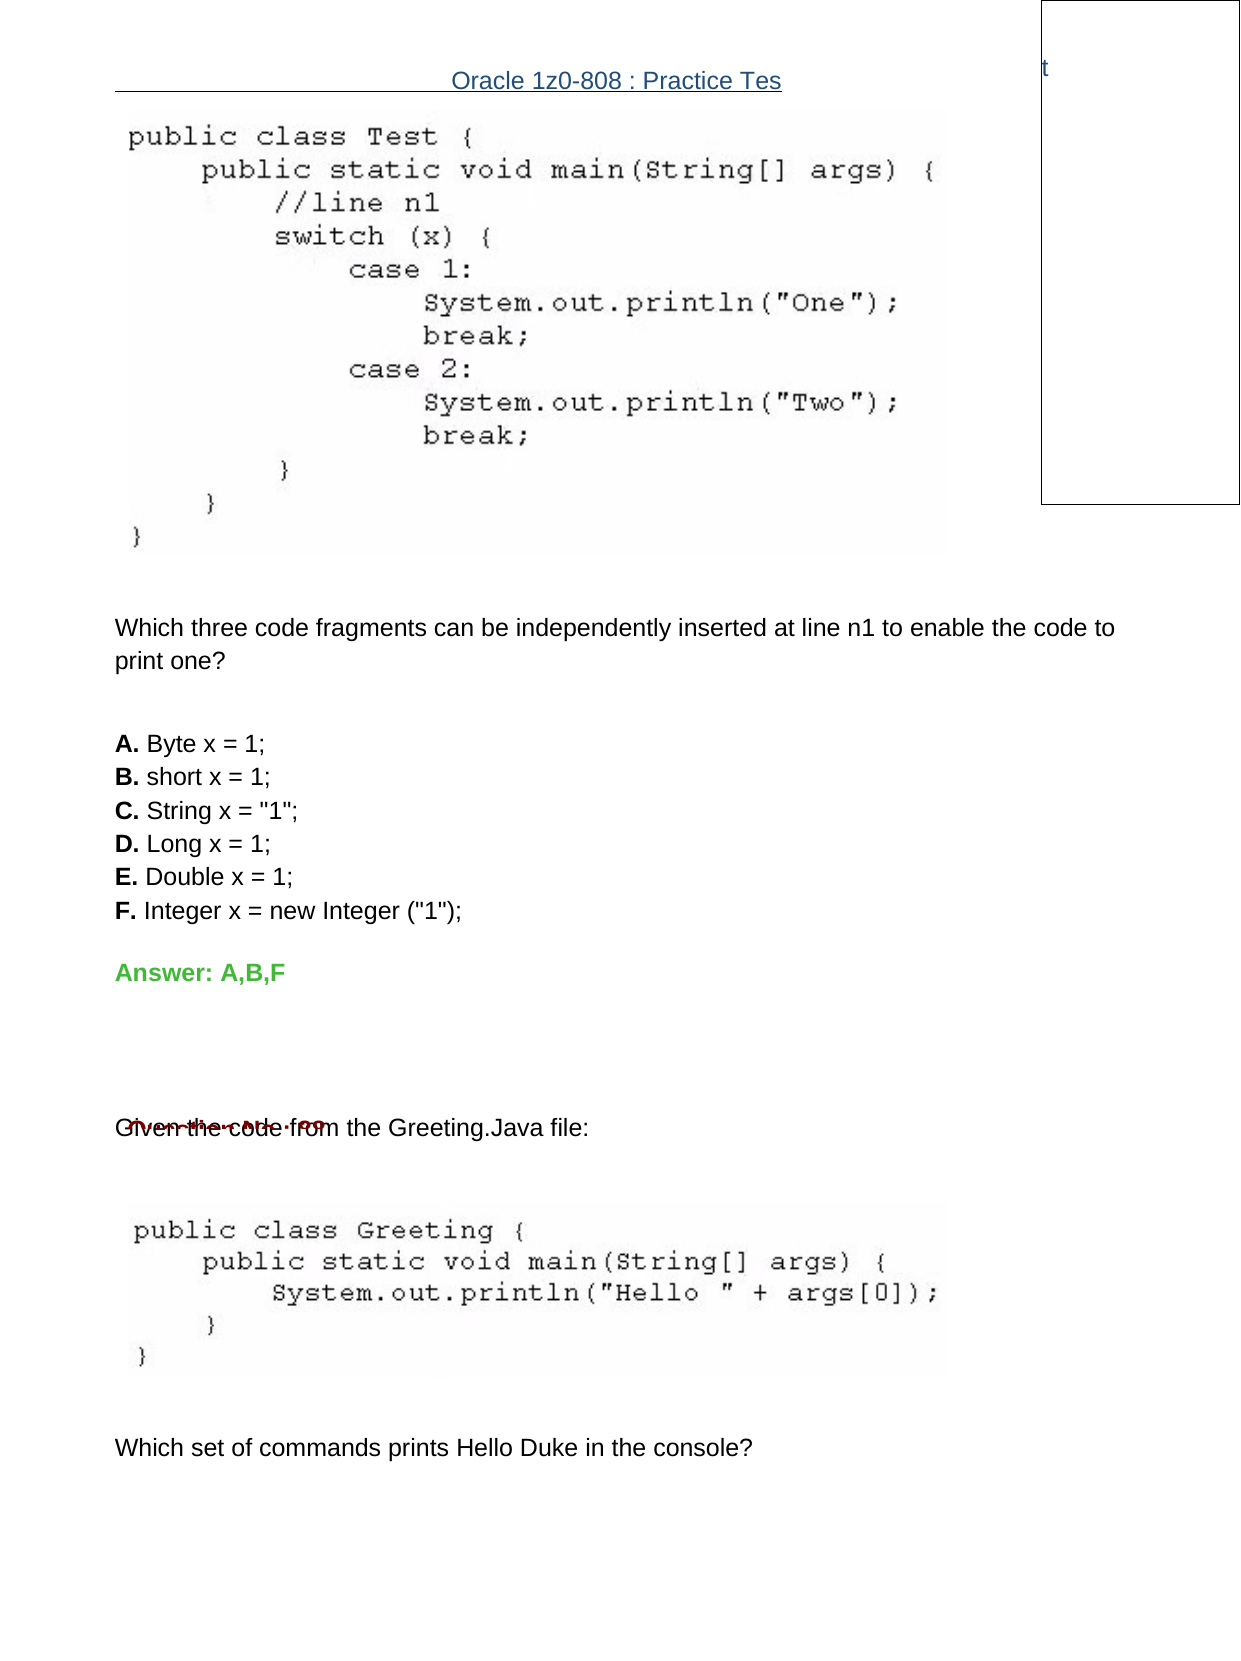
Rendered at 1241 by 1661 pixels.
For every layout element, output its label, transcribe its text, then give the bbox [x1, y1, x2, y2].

list Integer x = new Integer ("1"); [114, 896, 1240, 924]
picture [1042, 1, 1239, 66]
picture [1042, 95, 1239, 504]
list Long x = 1; [114, 829, 1240, 858]
list Double x = 1; [114, 862, 1240, 891]
subtitle Answer: A,B,F [114, 958, 1240, 987]
text Which set of commands prints Hello Duke in the console? [114, 1433, 1240, 1462]
text Oracle 1z0-808 : Practice Tes [114, 66, 1240, 95]
text Given the code from the Greeting.Java file: [114, 1113, 1240, 1141]
list String x = "1"; [114, 796, 1240, 824]
list Byte x = 1; [114, 729, 1240, 758]
picture [129, 110, 947, 555]
picture [128, 1202, 949, 1377]
list short x = 1; [114, 762, 1240, 791]
text Which three code fragments can be independently inserted at line n1 to enable the code to print one? [114, 613, 1119, 674]
